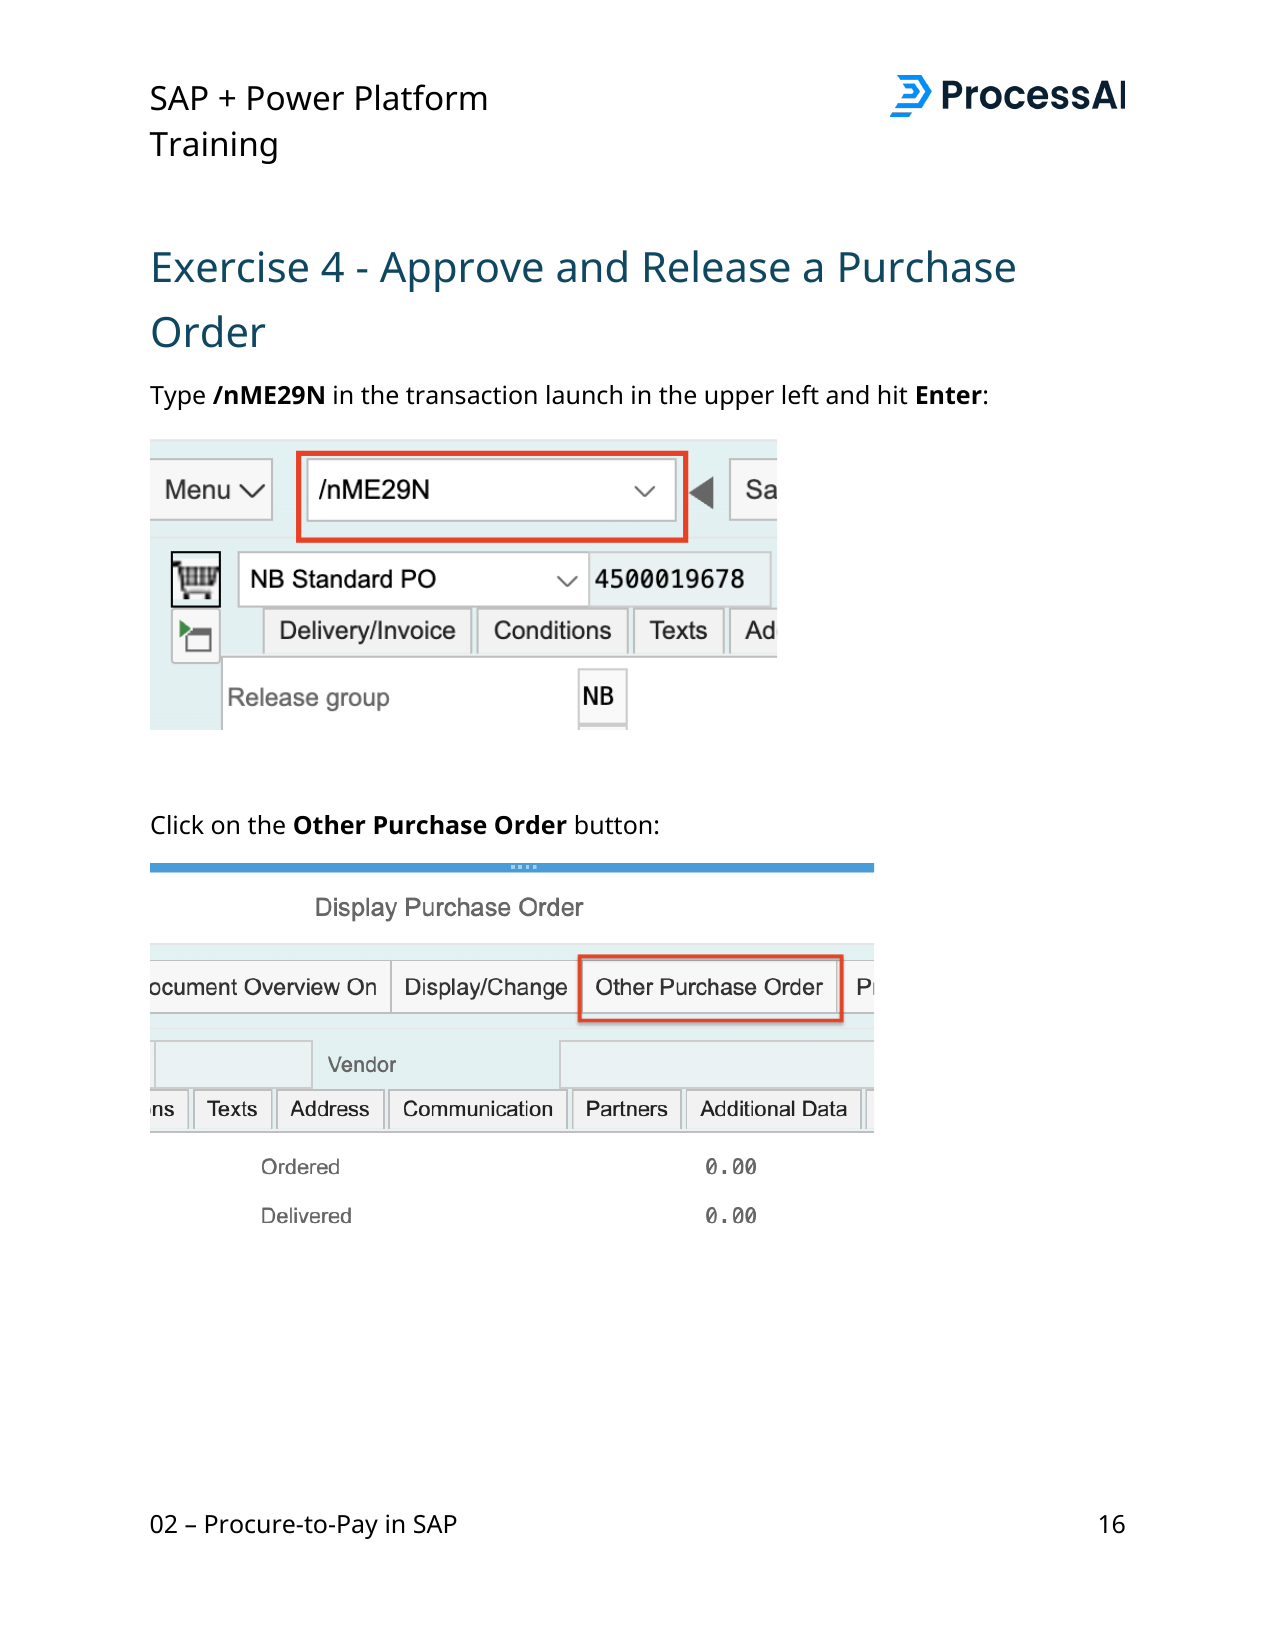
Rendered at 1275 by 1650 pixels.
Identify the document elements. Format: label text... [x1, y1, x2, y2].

picture [889, 75, 1125, 117]
picture [150, 863, 875, 1242]
text Type /nME29N in the transaction launch in the upper left and hit Enter: [150, 377, 1125, 411]
text Click on the Other Purchase Order button: [150, 808, 1125, 842]
picture [150, 433, 778, 730]
subtitle Exercise 4 - Approve and Release a Purchase Order [150, 237, 1125, 360]
